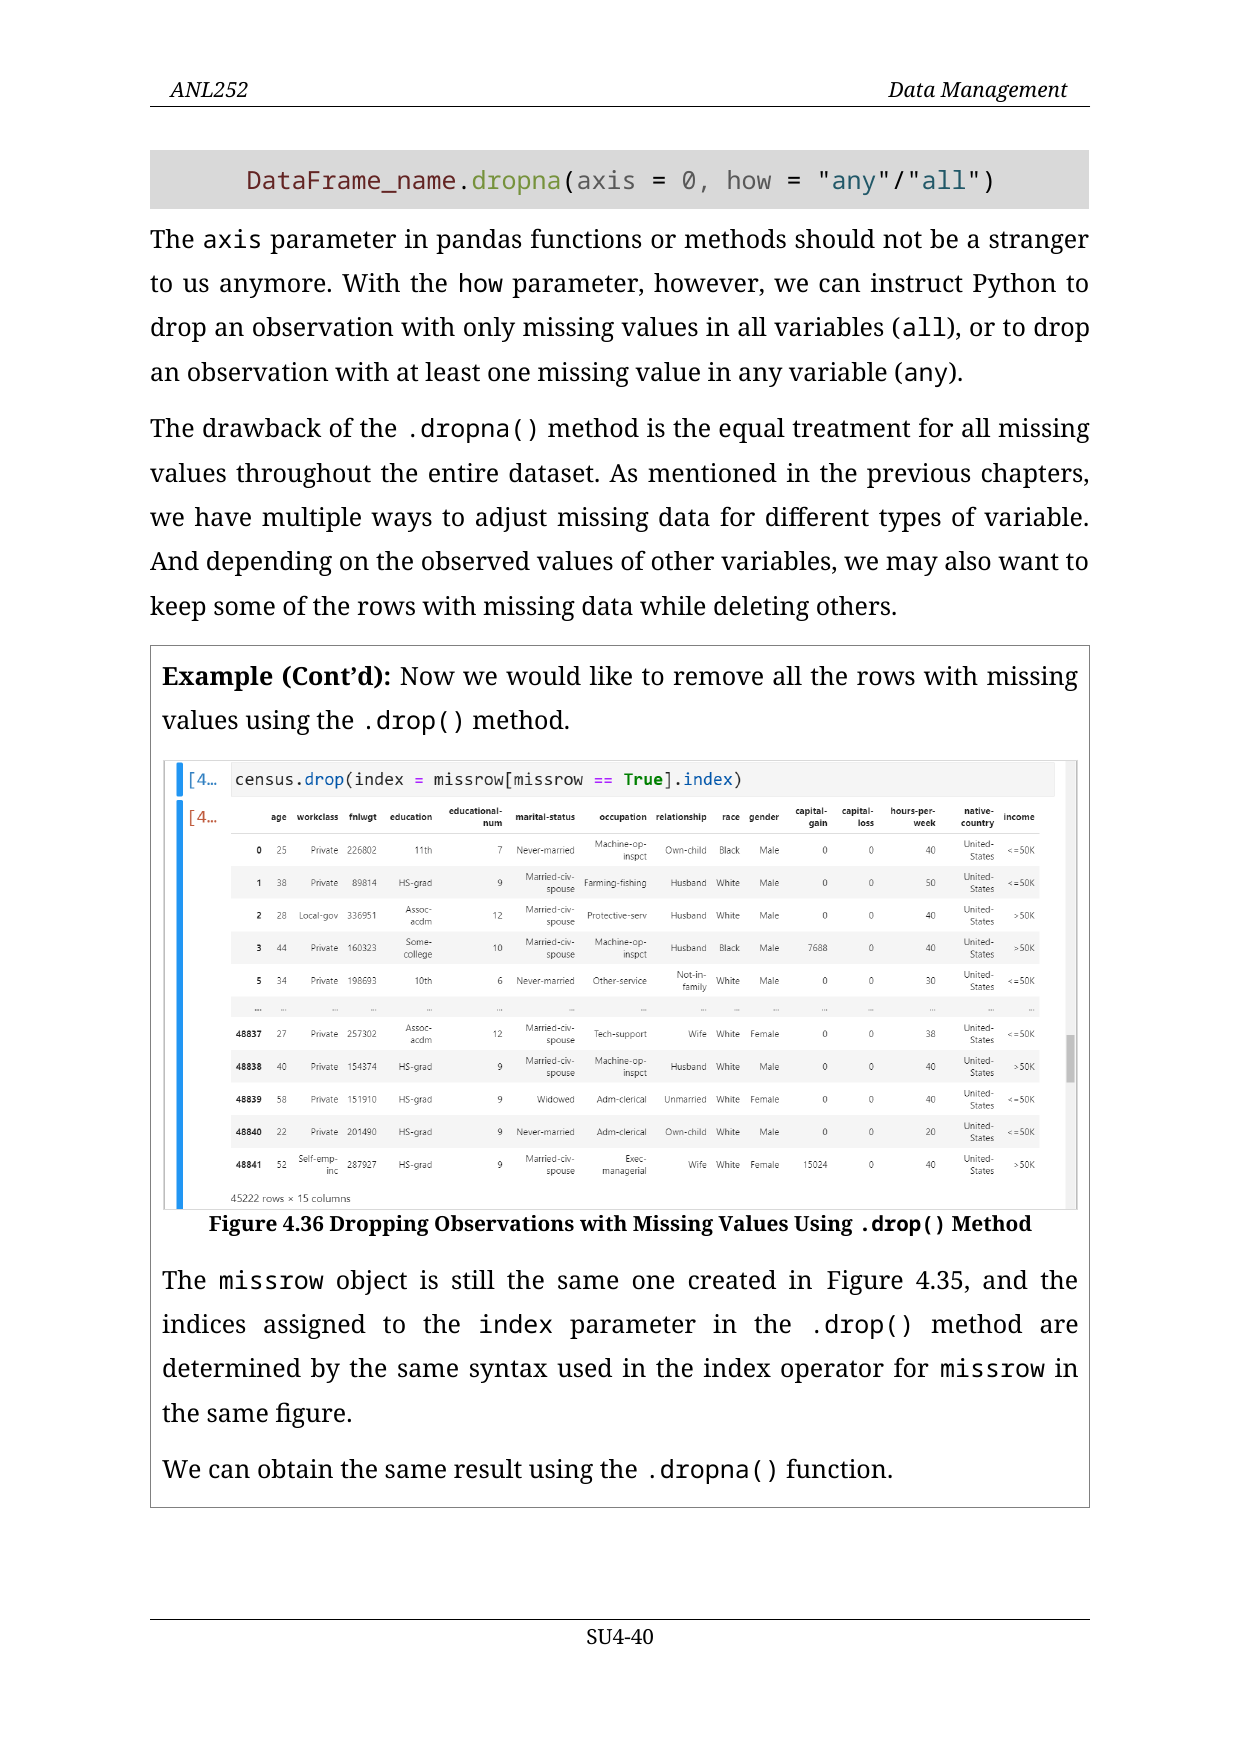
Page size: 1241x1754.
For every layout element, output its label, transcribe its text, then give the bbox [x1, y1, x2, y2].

text The axis parameter in pandas functions or methods should not be a stranger to us anymore. With the how parameter, however, we can instruct Python to drop an observation with only missing values in all variables (all), or to drop an observation with at least one missing value in any variable (any). [150, 222, 1090, 388]
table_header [151, 646, 1089, 1507]
text The drawback of the .dropna() method is the equal treatment for all missing values throughout the entire dataset. As mentioned in the previous chapters, we have multiple ways to adjust missing data for different types of variable. And depending on the observed values of other variables, we may also want to keep some of the rows with missing data while deleting others. [150, 411, 1090, 622]
picture [164, 761, 1077, 1209]
table_header DataFrame_name.dropna(axis = 0, how = "any"/"all") [150, 150, 1089, 209]
